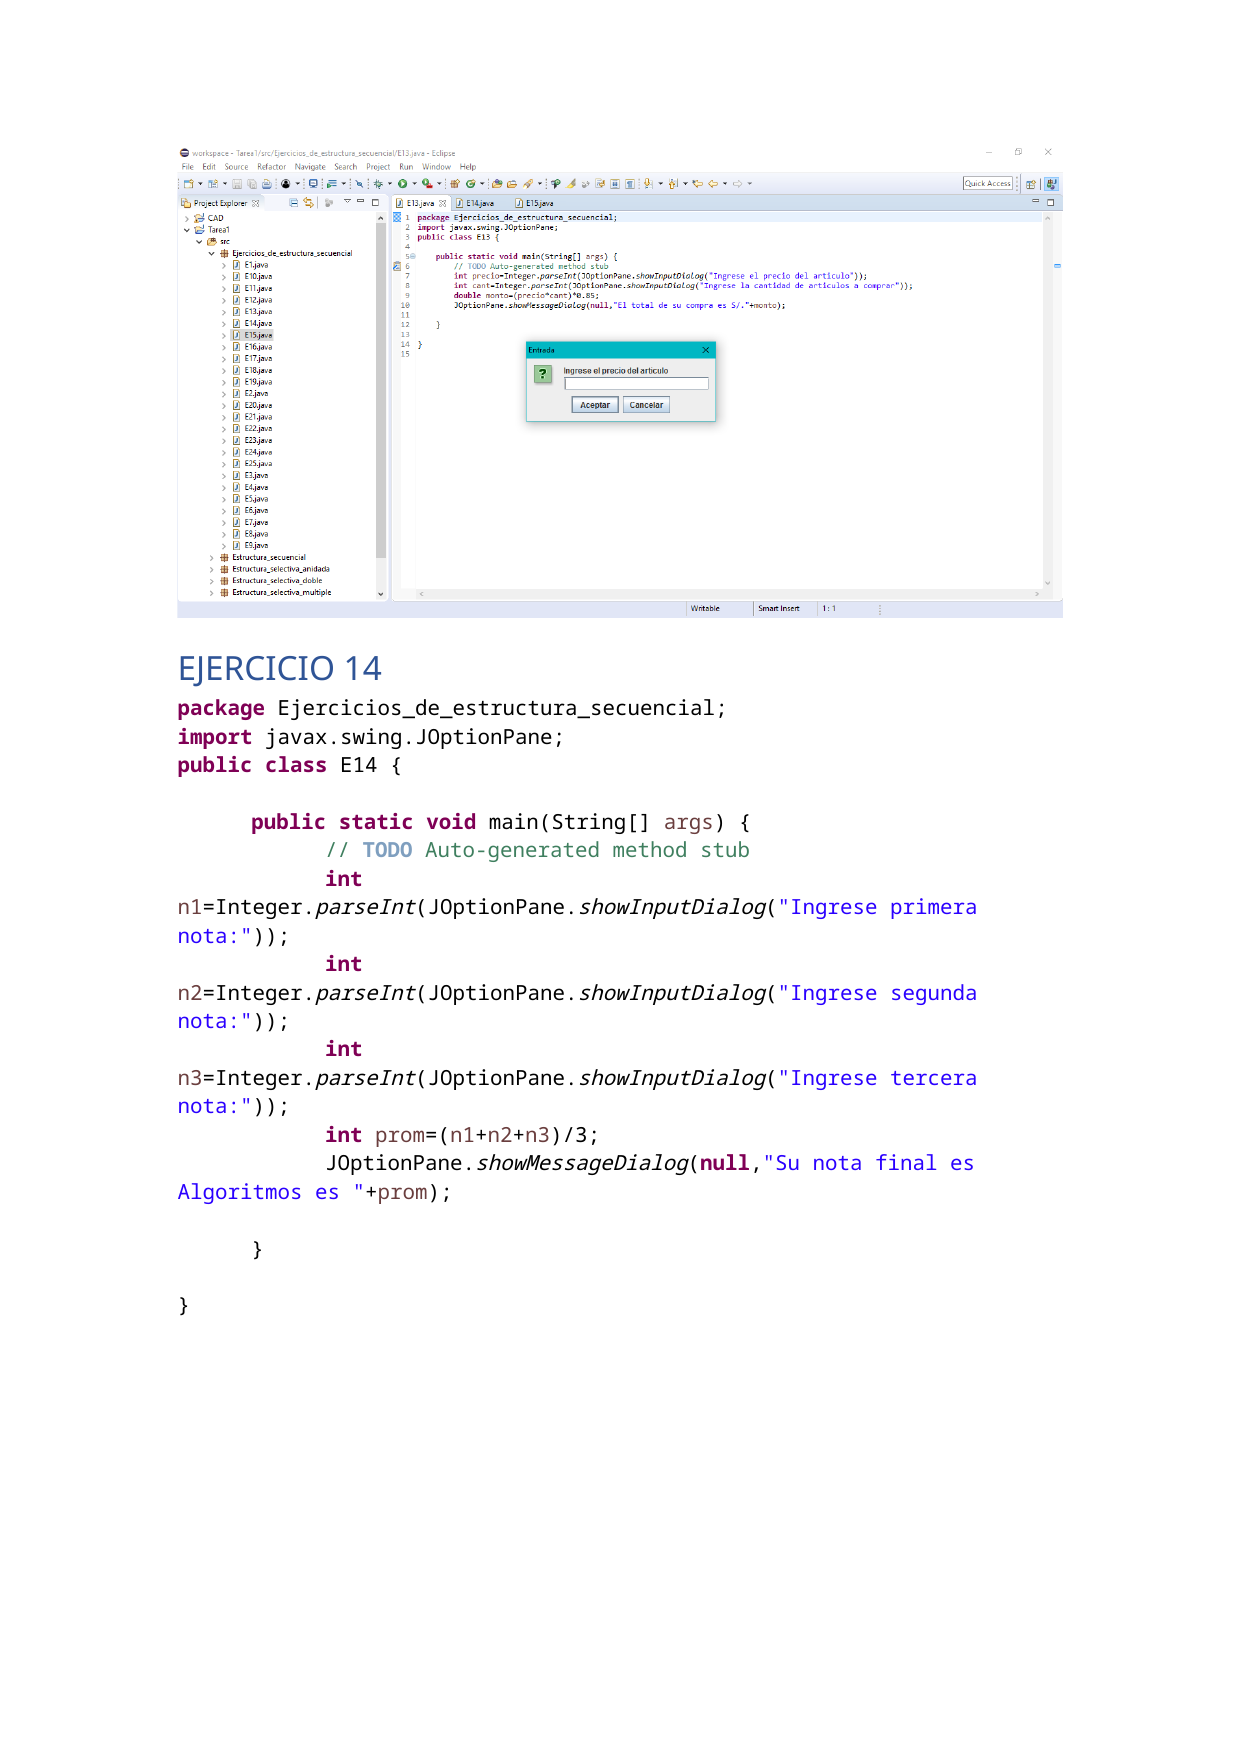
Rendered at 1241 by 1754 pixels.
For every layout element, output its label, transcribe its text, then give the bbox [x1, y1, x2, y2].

text public static void main(String[] args) { [177, 807, 1063, 836]
text package Ejercicios_de_estructura_secuencial; [177, 693, 1063, 722]
text } [177, 1234, 1063, 1262]
text import javax.swing.JOptionPane; [177, 722, 1063, 750]
text int n2=Integer.parseInt(JOptionPane.showInputDialog("Ingrese segunda nota:")); [177, 949, 1063, 1034]
picture [177, 147, 1063, 618]
text JOptionPane.showMessageDialog(null,"Su nota final es Algoritmos es "+prom); [177, 1148, 1063, 1205]
subtitle EJERCICIO 14 [177, 644, 1063, 690]
text int n1=Integer.parseInt(JOptionPane.showInputDialog("Ingrese primera nota:")); [177, 864, 1063, 949]
text // TODO Auto-generated method stub [177, 836, 1063, 864]
text } [177, 1291, 1063, 1319]
text int prom=(n1+n2+n3)/3; [177, 1120, 1063, 1148]
text public class E14 { [177, 750, 1063, 779]
text int n3=Integer.parseInt(JOptionPane.showInputDialog("Ingrese tercera nota:")); [177, 1034, 1063, 1120]
